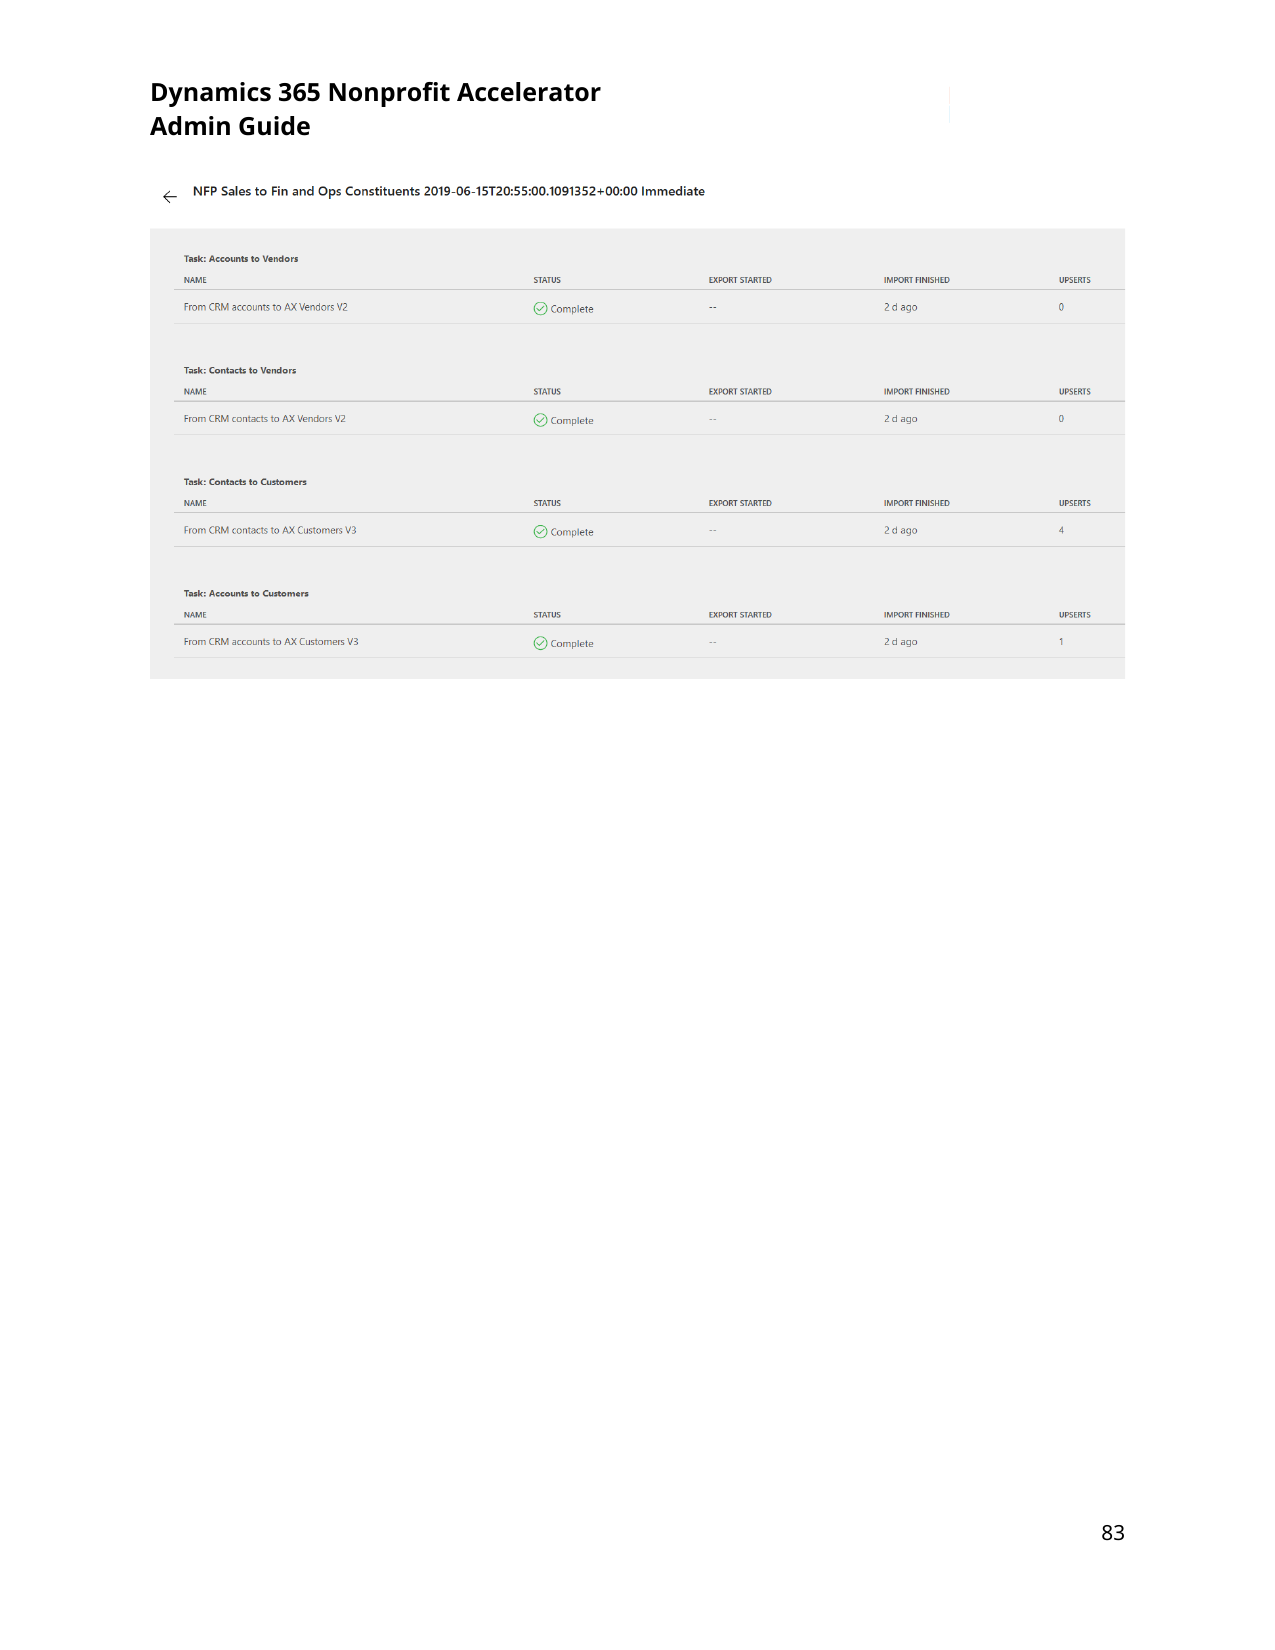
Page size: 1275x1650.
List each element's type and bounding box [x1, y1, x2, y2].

picture [150, 171, 1125, 679]
